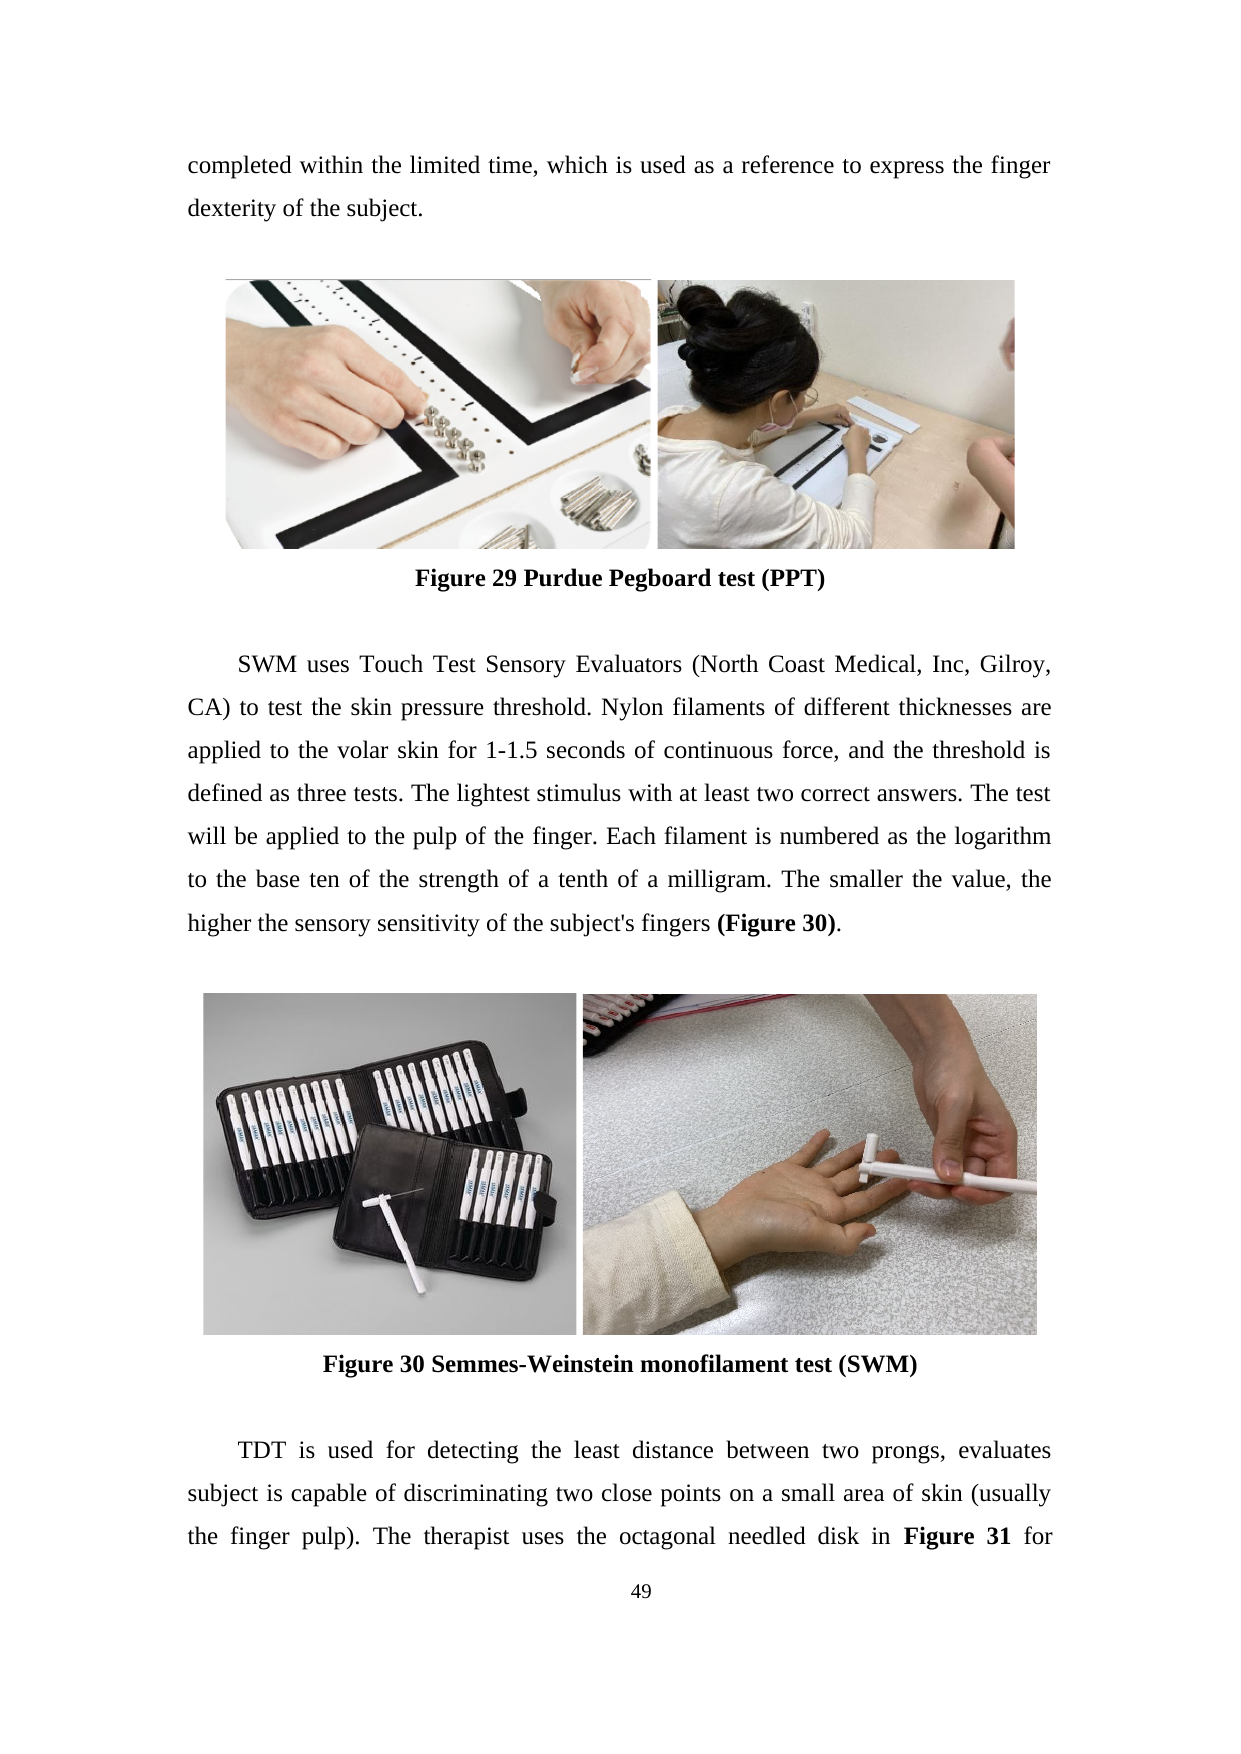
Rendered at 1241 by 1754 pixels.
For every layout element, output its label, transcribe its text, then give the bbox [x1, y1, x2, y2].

text SWM uses Touch Test Sensory Evaluators (North Coast Medical, Inc, Gilroy, CA) to test the skin pressure threshold. Nylon filaments of different thicknesses are applied to the volar skin for 1-1.5 seconds of continuous force, and the threshold is defined as three tests. The lightest stimulus with at least two correct answers. The test will be applied to the pulp of the finger. Each filament is numbered as the logarithm to the base ten of the strength of a tenth of a milligram. The smaller the value, the higher the sensory sensitivity of the subject's fingers (Figure 30). [187, 649, 1053, 936]
picture [225, 279, 652, 549]
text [187, 1435, 1053, 1550]
picture [657, 280, 1015, 549]
picture [203, 993, 577, 1335]
text Figure 30 Semmes-Weinstein monofilament test (SWM) [187, 1349, 1053, 1378]
text Figure 29 Purdue Pegboard test (PPT) [187, 563, 1053, 591]
picture [582, 994, 1037, 1335]
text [187, 150, 1053, 222]
